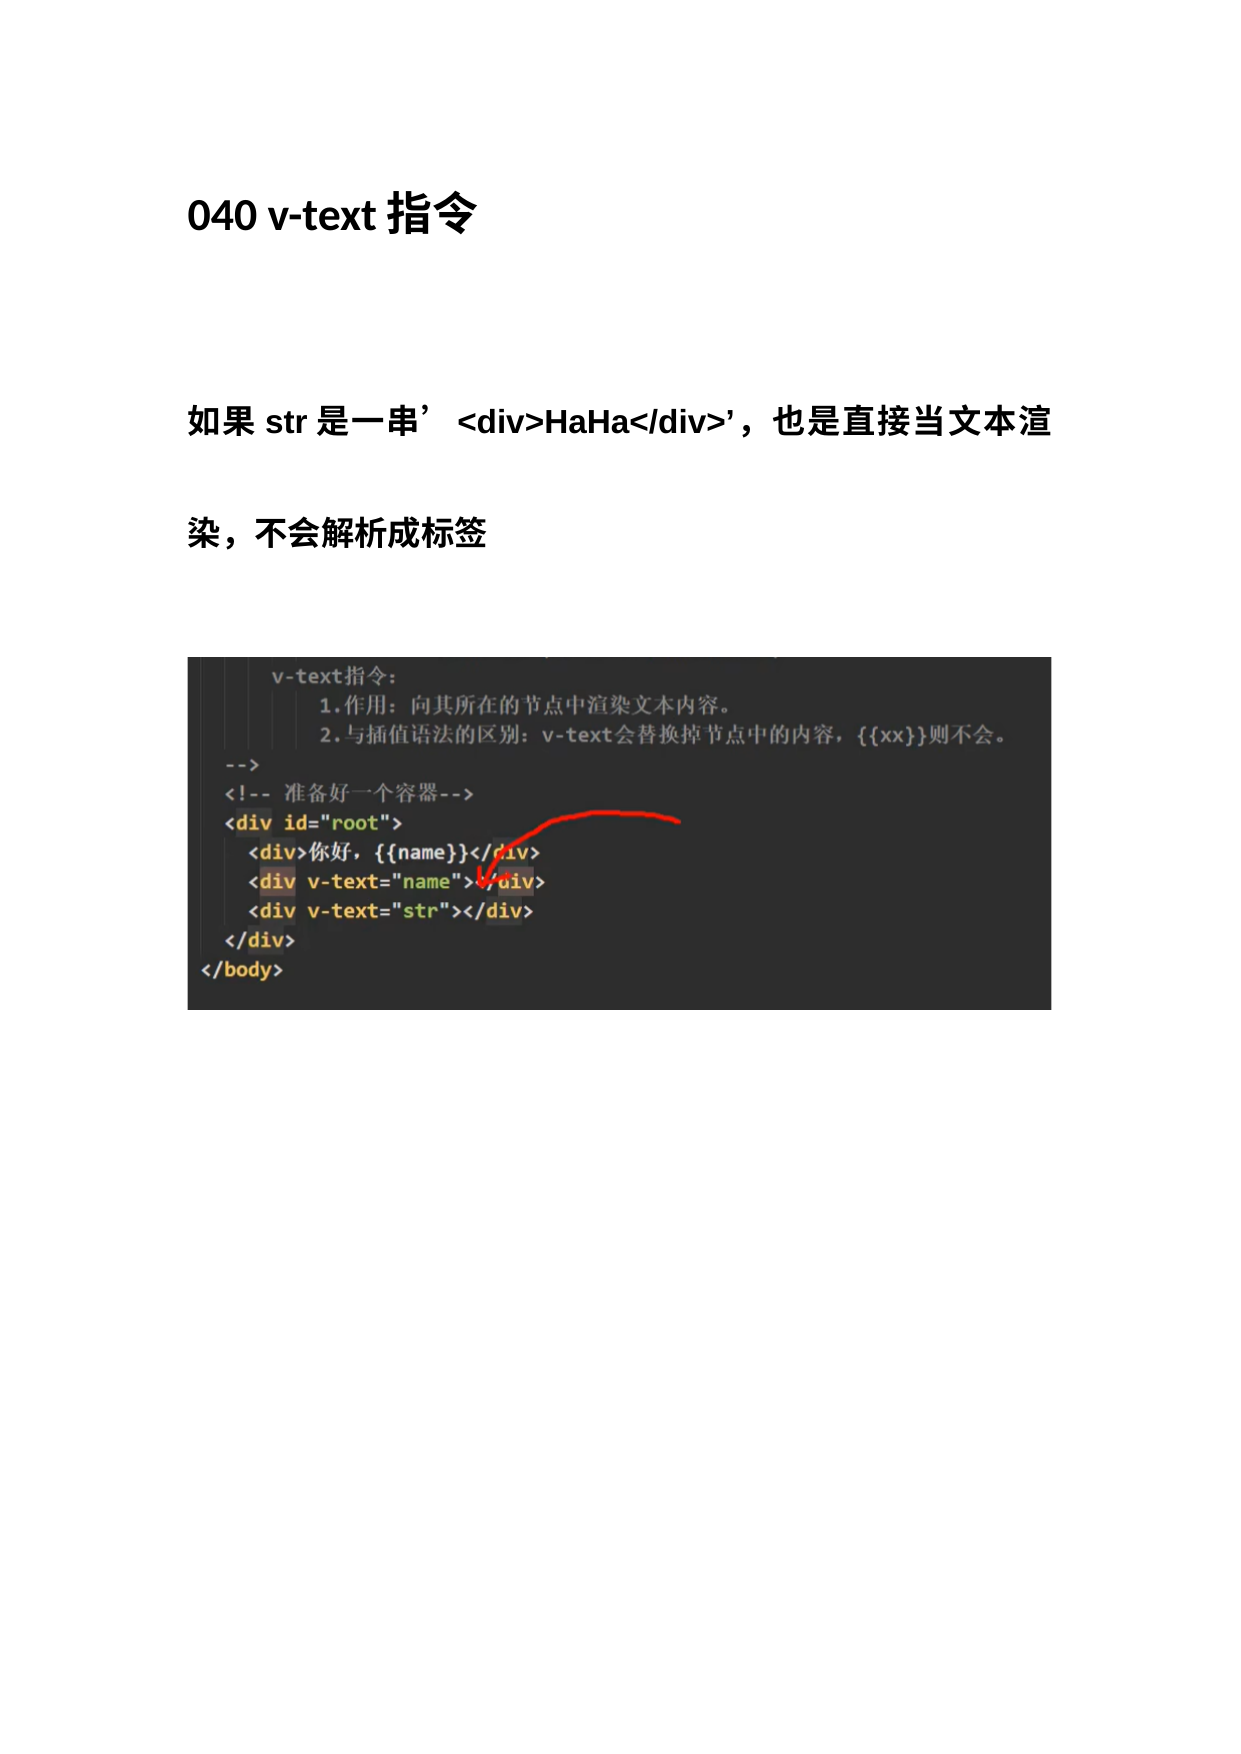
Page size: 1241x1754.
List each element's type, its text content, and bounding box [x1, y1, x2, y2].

subtitle 040 v-text指令 [187, 162, 1053, 259]
subtitle 如果str是一串’<div>HaHa</div>’，也是直接当文本渲染，不会解析成标签 [187, 387, 1053, 563]
picture [187, 657, 1052, 1010]
